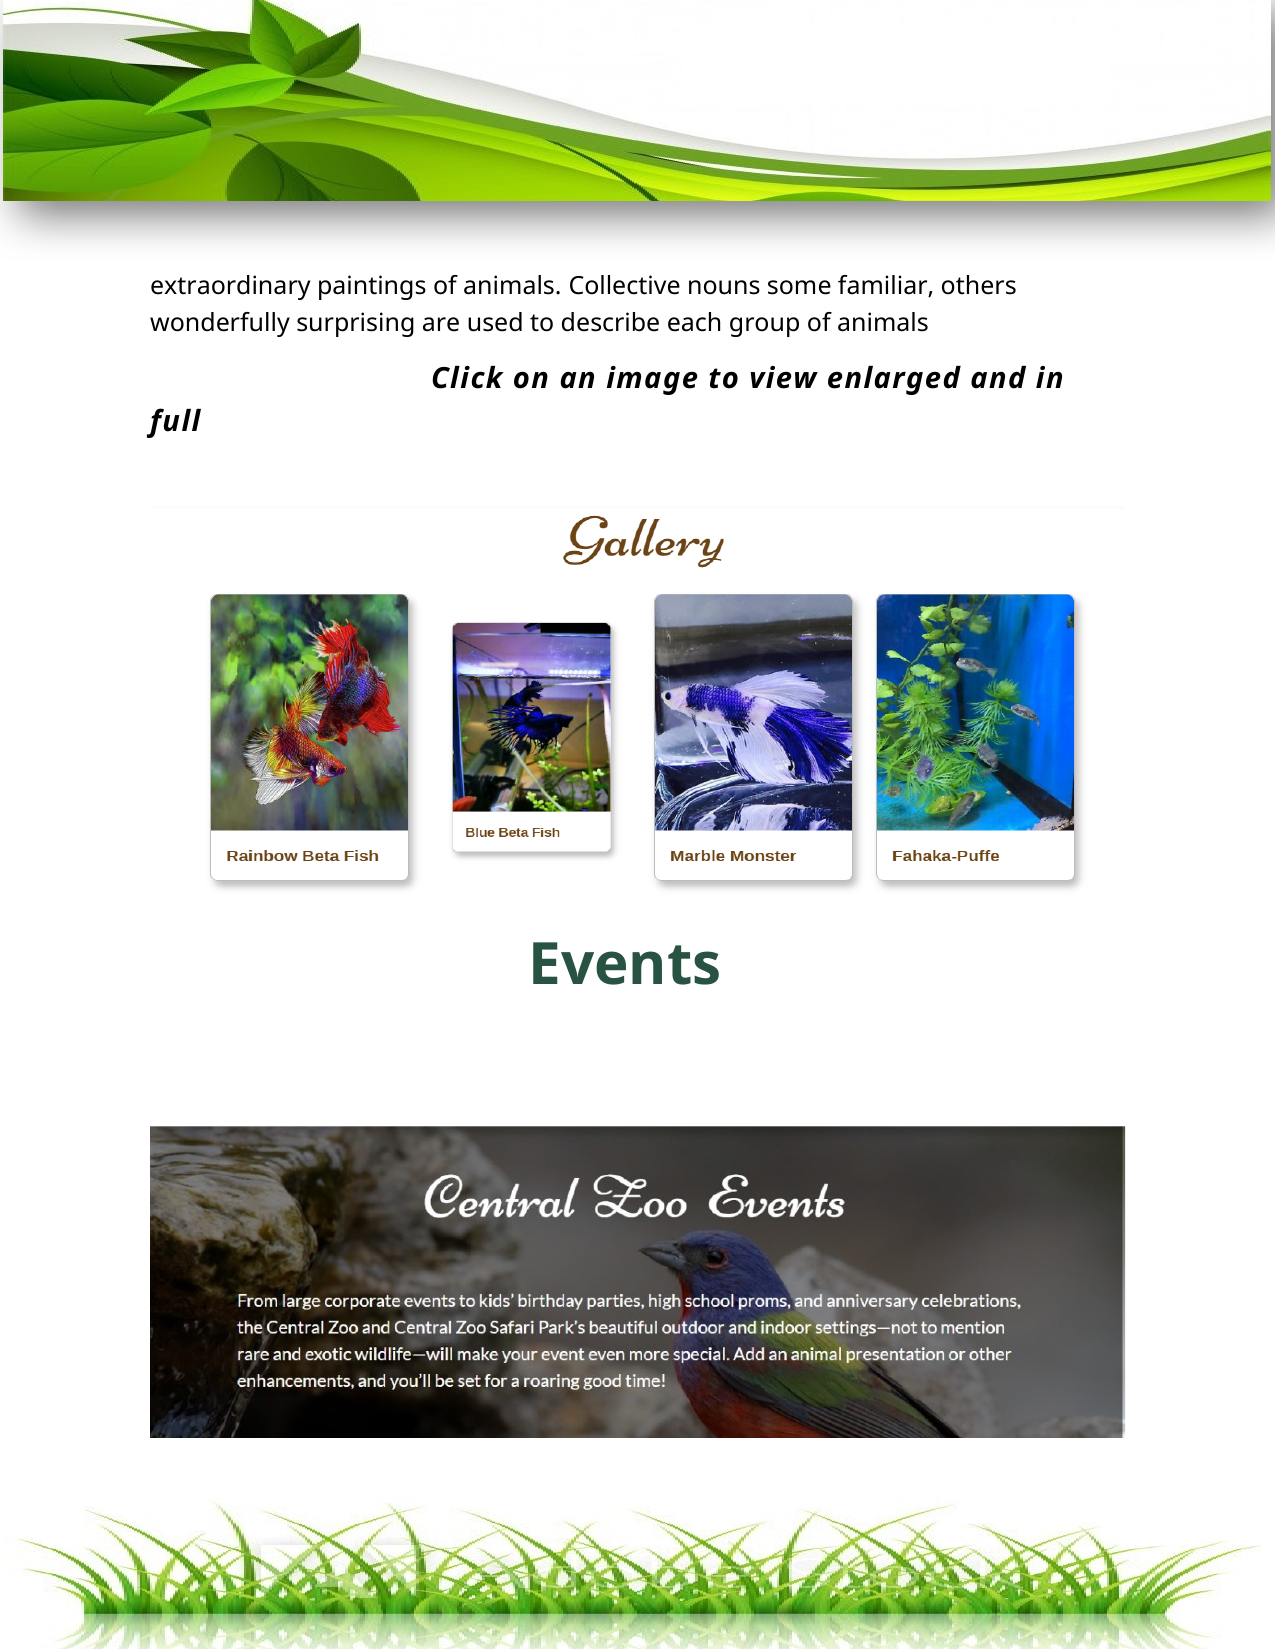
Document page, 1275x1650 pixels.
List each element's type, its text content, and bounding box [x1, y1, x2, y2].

picture [3, 0, 1271, 201]
picture [3, 1498, 1272, 1649]
text Events [150, 922, 1125, 1001]
text Click on an image to view enlarged and in full [150, 358, 1125, 440]
picture [150, 1126, 1125, 1438]
picture [150, 506, 1125, 903]
